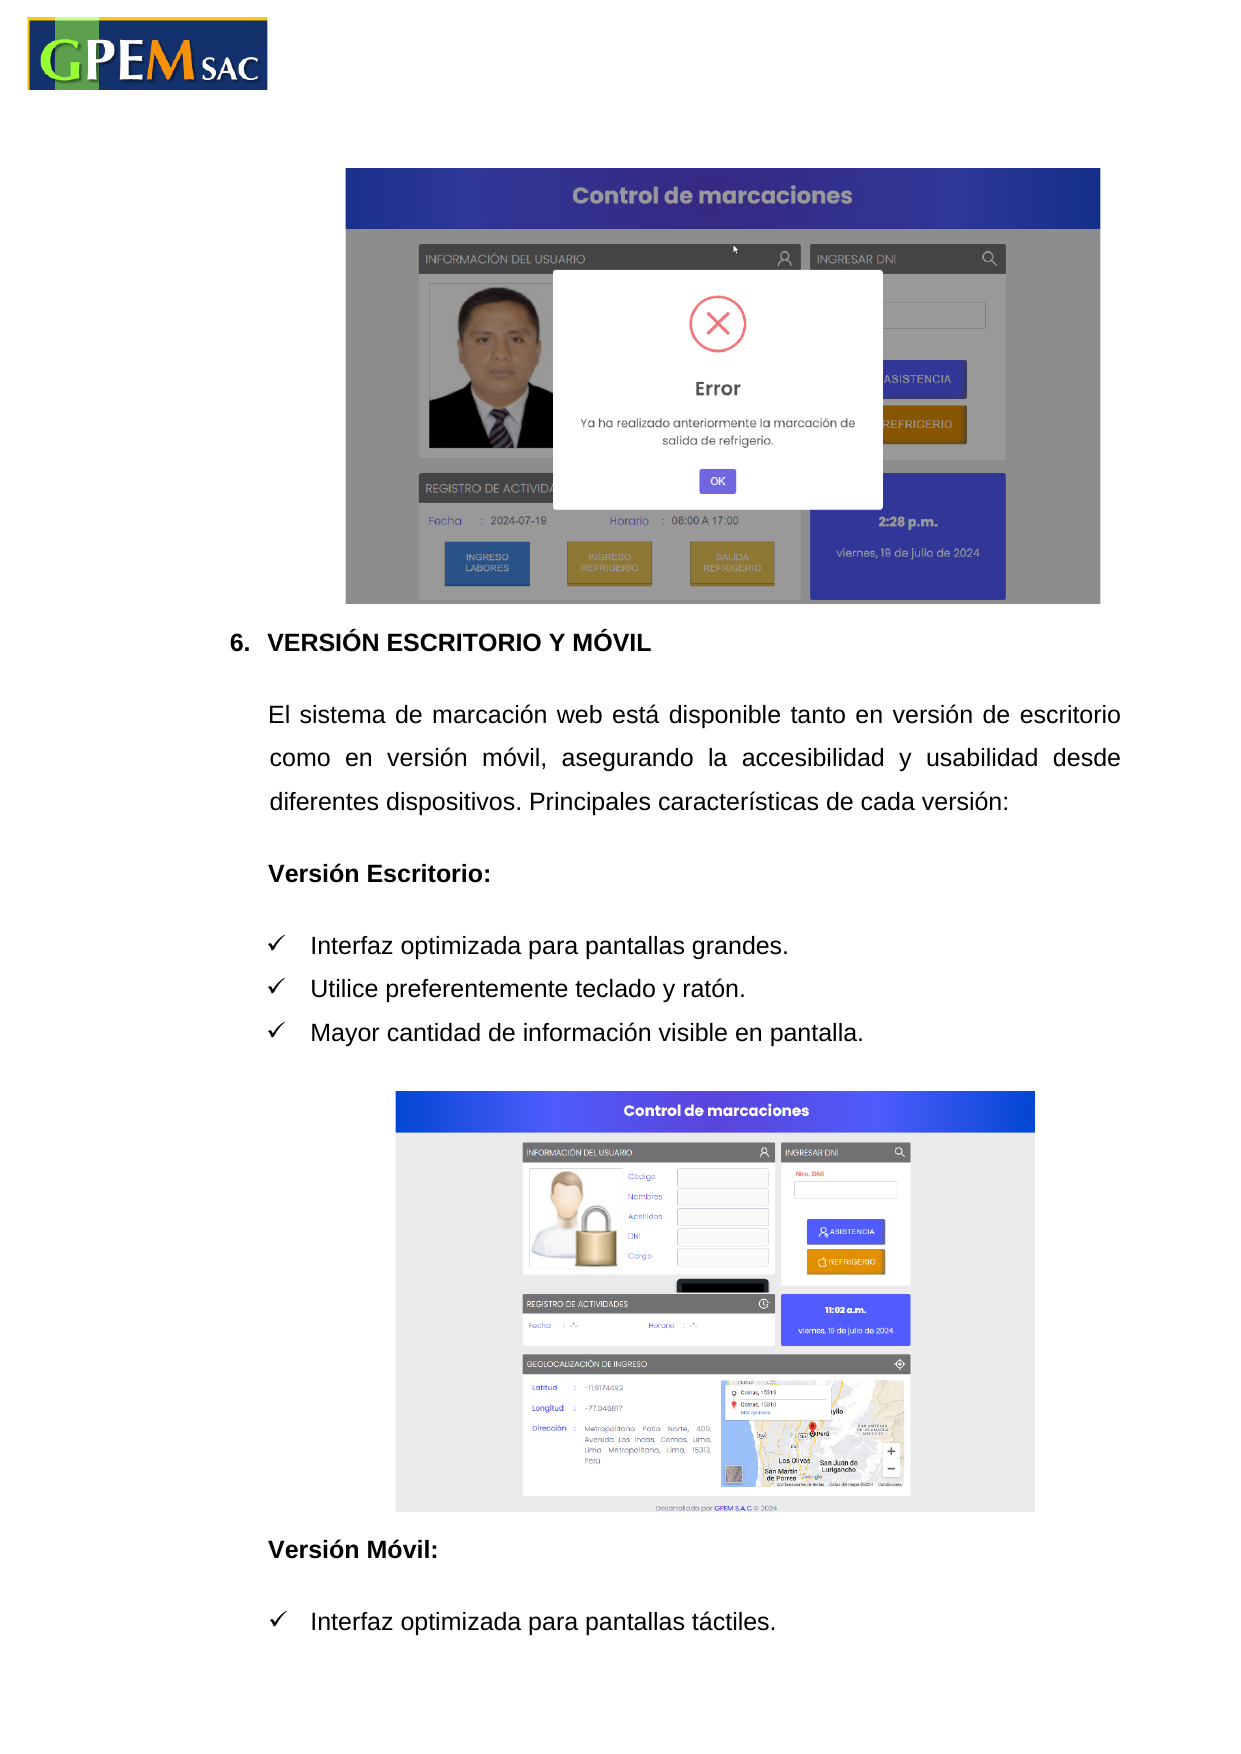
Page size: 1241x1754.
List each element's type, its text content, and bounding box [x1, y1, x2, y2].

list Utilice preferentemente teclado y ratón. [266, 974, 1122, 1003]
text Versión Móvil: [268, 1535, 1122, 1563]
picture [394, 1091, 1034, 1510]
list Mayor cantidad de información visible en pantalla. [266, 1018, 1122, 1046]
list Interfaz optimizada para pantallas táctiles. [268, 1607, 1122, 1636]
list Interfaz optimizada para pantallas grandes. [266, 931, 1122, 960]
list VERSIÓN ESCRITORIO Y MÓVIL [229, 628, 1122, 657]
picture [26, 17, 268, 90]
text Versión Escritorio: [268, 859, 1122, 888]
text El sistema de marcación web está disponible tanto en versión de escritorio como en versión móvil, asegurando la accesibilidad y usabilidad desde diferentes dispositivos. Principales características de cada versión: [268, 700, 1122, 815]
picture [344, 168, 1100, 603]
